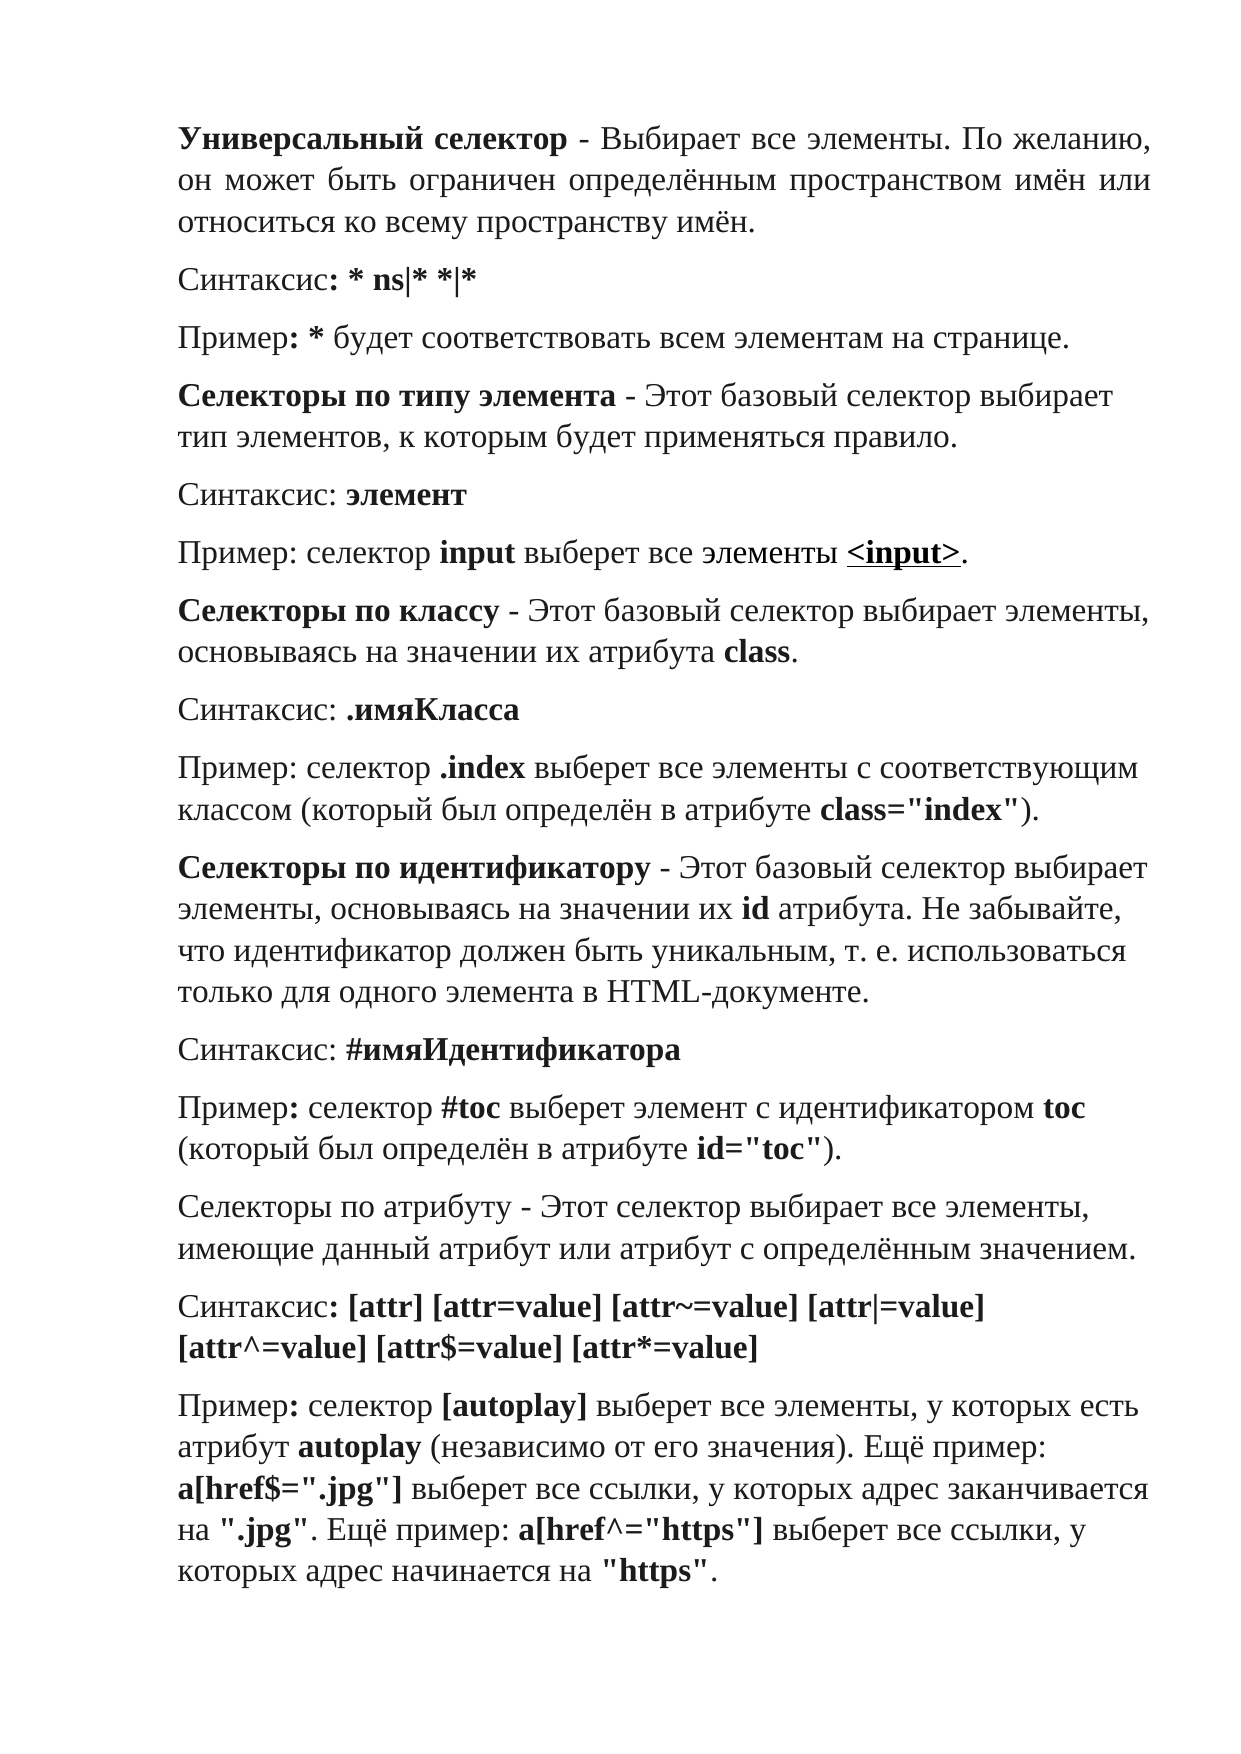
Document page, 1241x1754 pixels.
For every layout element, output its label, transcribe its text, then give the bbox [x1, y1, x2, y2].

text Пример: селектор [autoplay] выберет все элементы, у которых есть атрибут autoplay (независимо от его значения). Ещё пример: a[href$=".jpg"] выберет все ссылки, у которых адрес заканчивается на ".jpg". Ещё пример: a[href^="https"] выберет все ссылки, у которых адрес начинается на "https". [177, 1385, 1152, 1589]
text Селекторы по типу элемента - Этот базовый селектор выбирает тип элементов, к которым будет применяться правило. [177, 375, 1152, 454]
text Синтаксис: элемент [177, 474, 1152, 513]
text Пример: селектор input выберет все элементы <input>. [177, 532, 1152, 571]
text Селекторы по классу - Этот базовый селектор выбирает элементы, основываясь на значении их атрибута class. [177, 590, 1152, 670]
text Синтаксис: #имяИдентификатора [177, 1029, 1152, 1067]
text Синтаксис: [attr] [attr=value] [attr~=value] [attr|=value] [attr^=value] [attr$=value] [attr*=value] [177, 1286, 1152, 1366]
text Пример: * будет соответствовать всем элементам на странице. [177, 317, 1152, 355]
text Пример: селектор #toc выберет элемент с идентификатором toc (который был определён в атрибуте id="toc"). [177, 1087, 1152, 1167]
text Синтаксис: * ns|* *|* [177, 259, 1152, 297]
text Универсальный селектор - Выбирает все элементы. По желанию, он может быть ограничен определённым пространством имён или относиться ко всему пространству имён. [177, 118, 1152, 239]
text Селекторы по атрибуту - Этот селектор выбирает все элементы, имеющие данный атрибут или атрибут с определённым значением. [177, 1187, 1152, 1266]
text Селекторы по идентификатору - Этот базовый селектор выбирает элементы, основываясь на значении их id атрибута. Не забывайте, что идентификатор должен быть уникальным, т. е. использоваться только для одного элемента в HTML-документе. [177, 847, 1152, 1009]
text Пример: селектор .index выберет все элементы с соответствующим классом (который был определён в атрибуте class="index"). [177, 748, 1152, 827]
text Синтаксис: .имяКласса [177, 690, 1152, 728]
